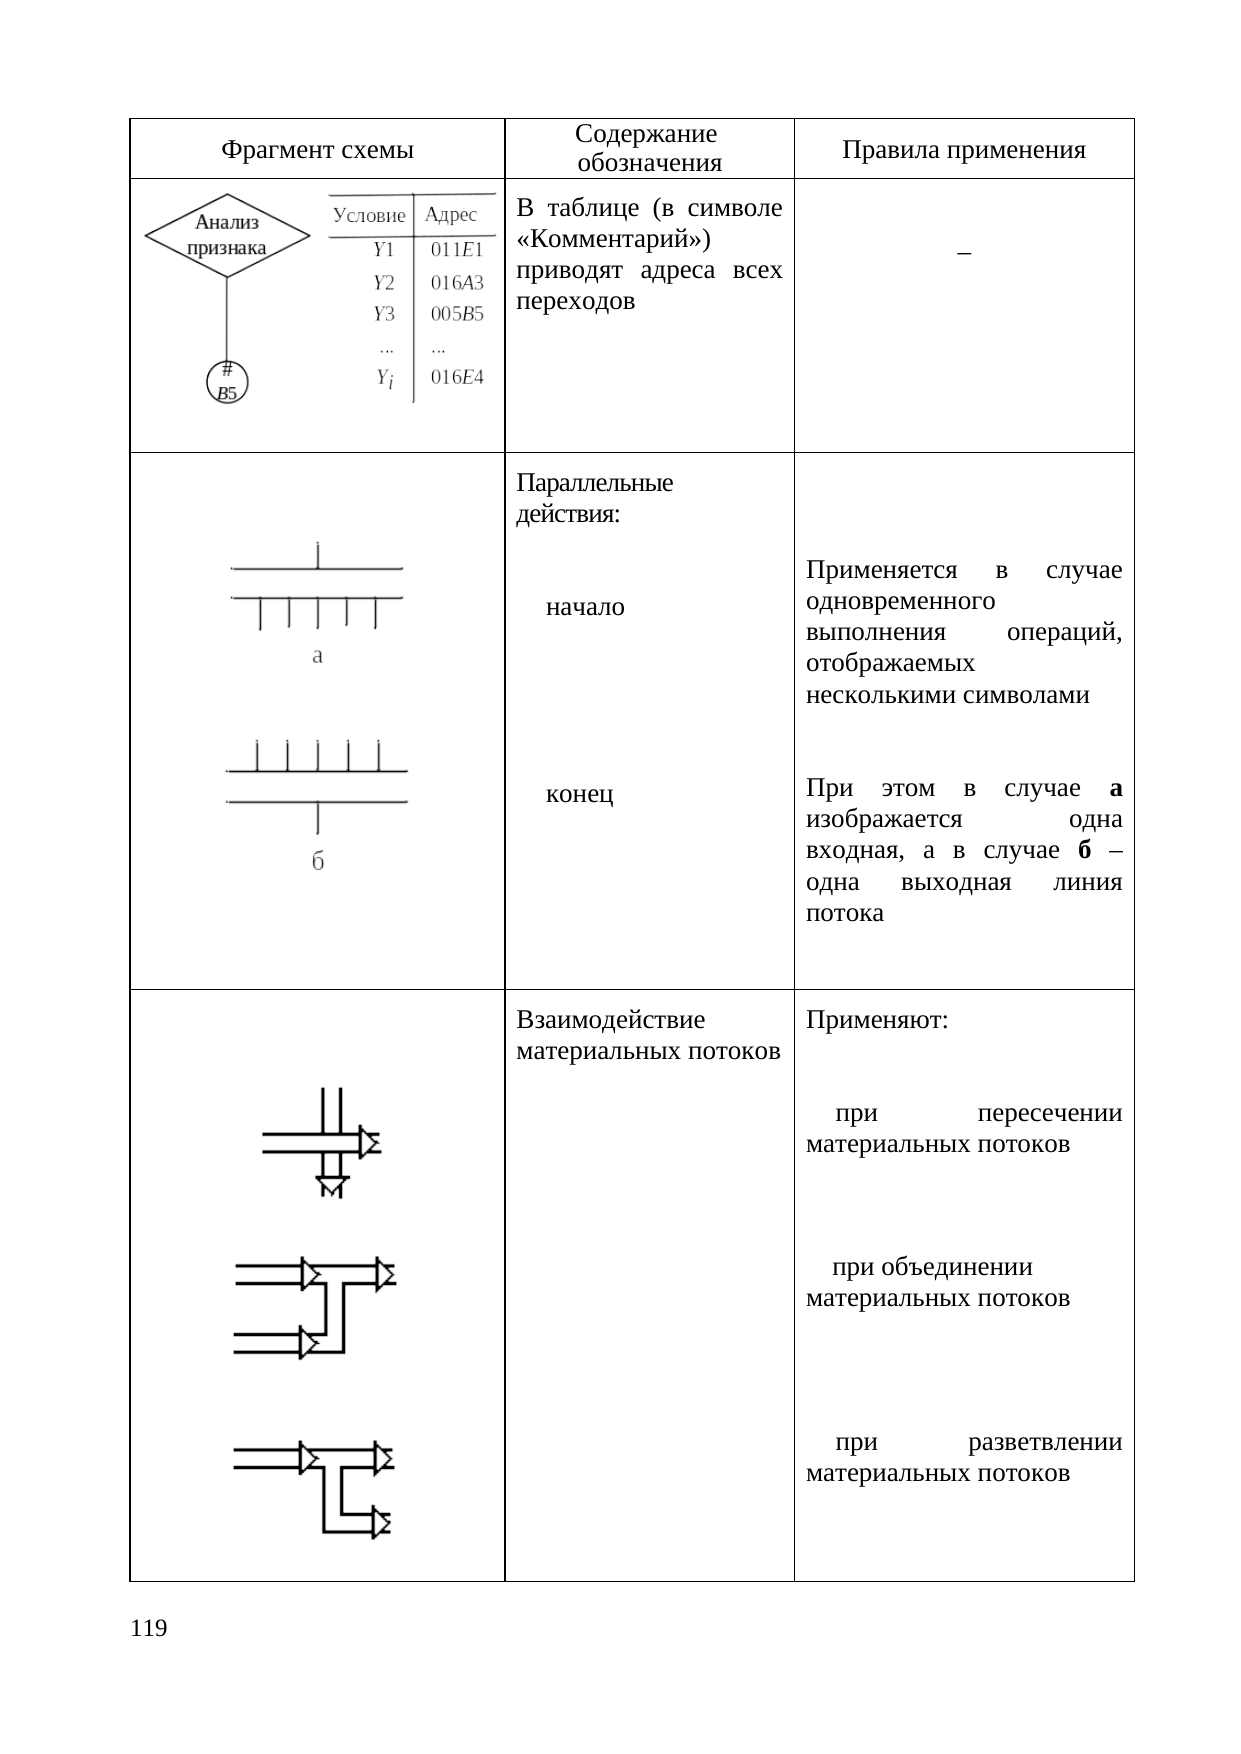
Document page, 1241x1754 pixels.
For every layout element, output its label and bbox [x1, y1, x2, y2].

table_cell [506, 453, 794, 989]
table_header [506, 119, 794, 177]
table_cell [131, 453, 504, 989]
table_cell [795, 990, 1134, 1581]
picture [237, 1076, 398, 1219]
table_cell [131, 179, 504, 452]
picture [220, 1235, 415, 1369]
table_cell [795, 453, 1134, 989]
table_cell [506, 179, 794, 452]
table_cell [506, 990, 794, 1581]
picture [220, 1425, 415, 1554]
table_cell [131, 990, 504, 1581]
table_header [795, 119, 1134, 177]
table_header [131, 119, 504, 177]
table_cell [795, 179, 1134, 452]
